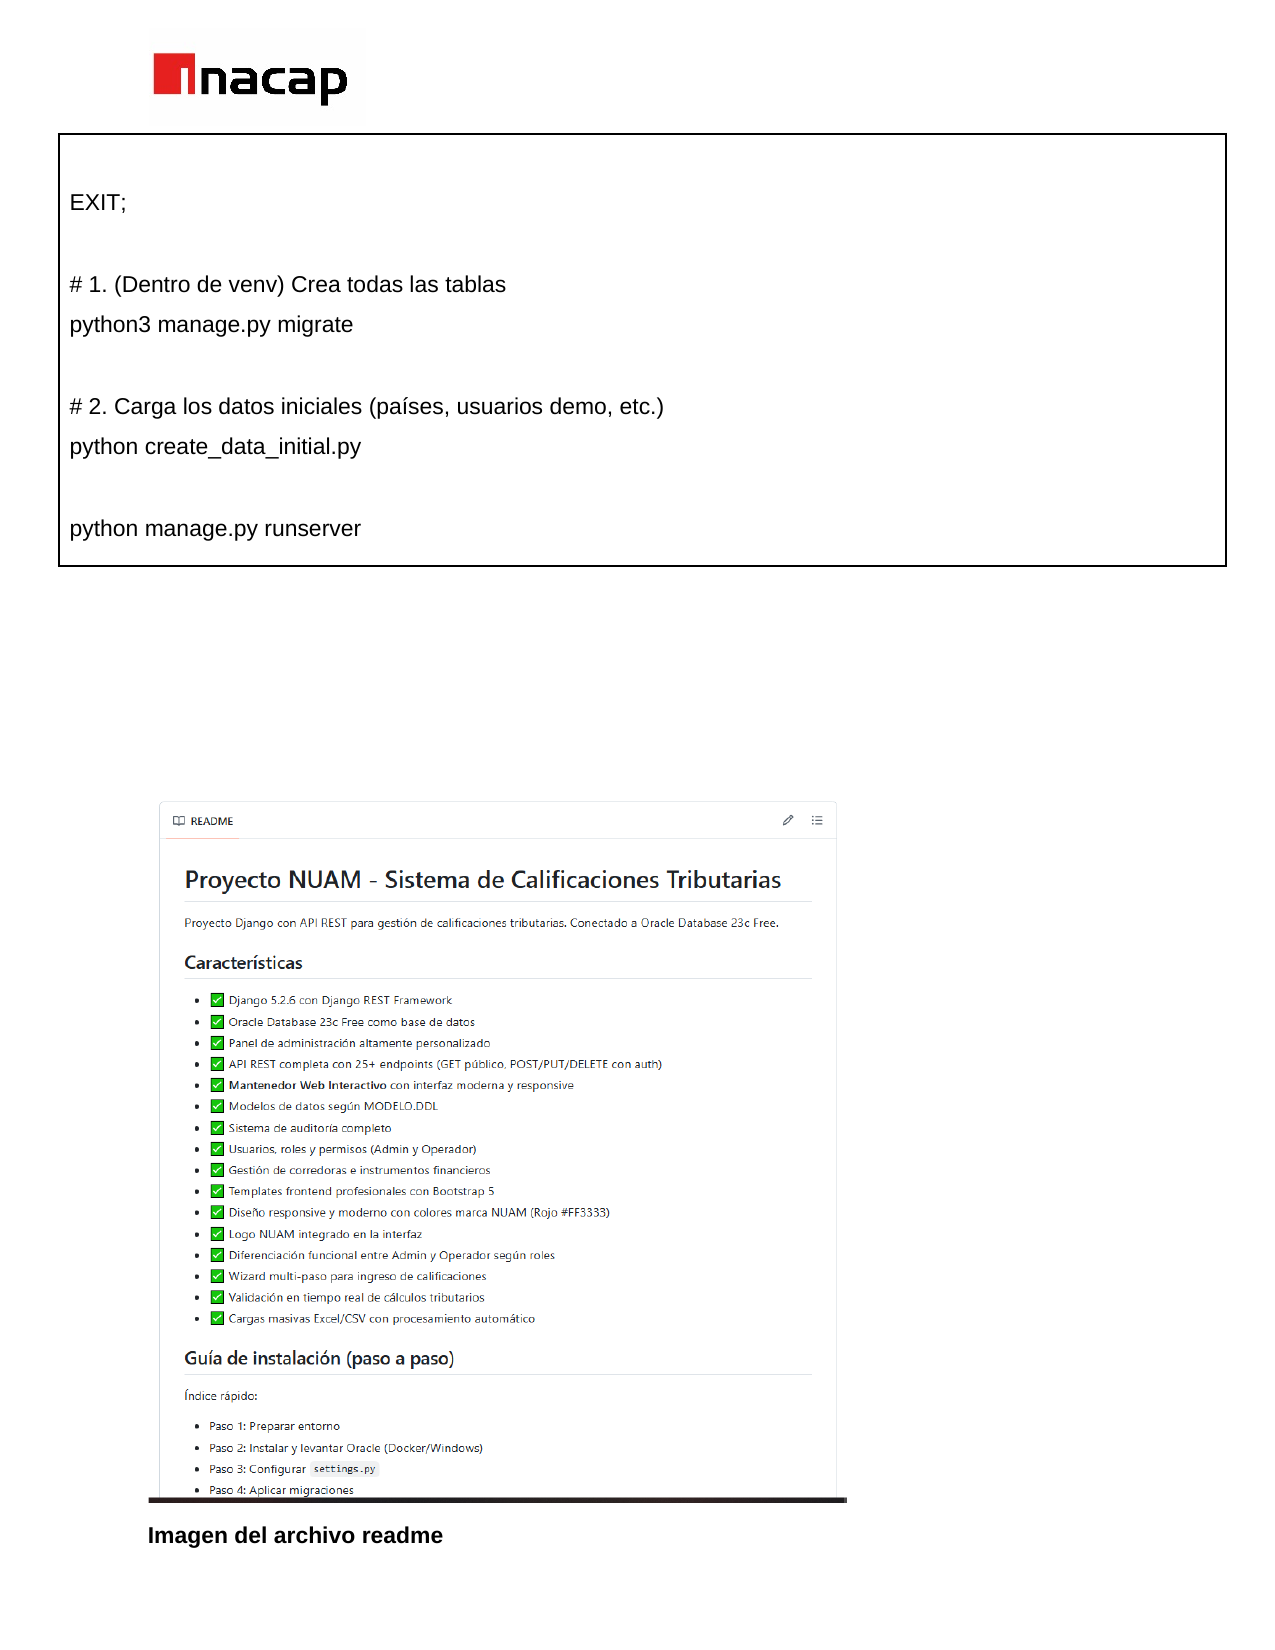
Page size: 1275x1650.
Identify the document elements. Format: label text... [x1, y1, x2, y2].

text Imagen del archivo readme [148, 1522, 1137, 1548]
picture [148, 791, 847, 1503]
picture [147, 28, 370, 130]
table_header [60, 135, 1225, 565]
